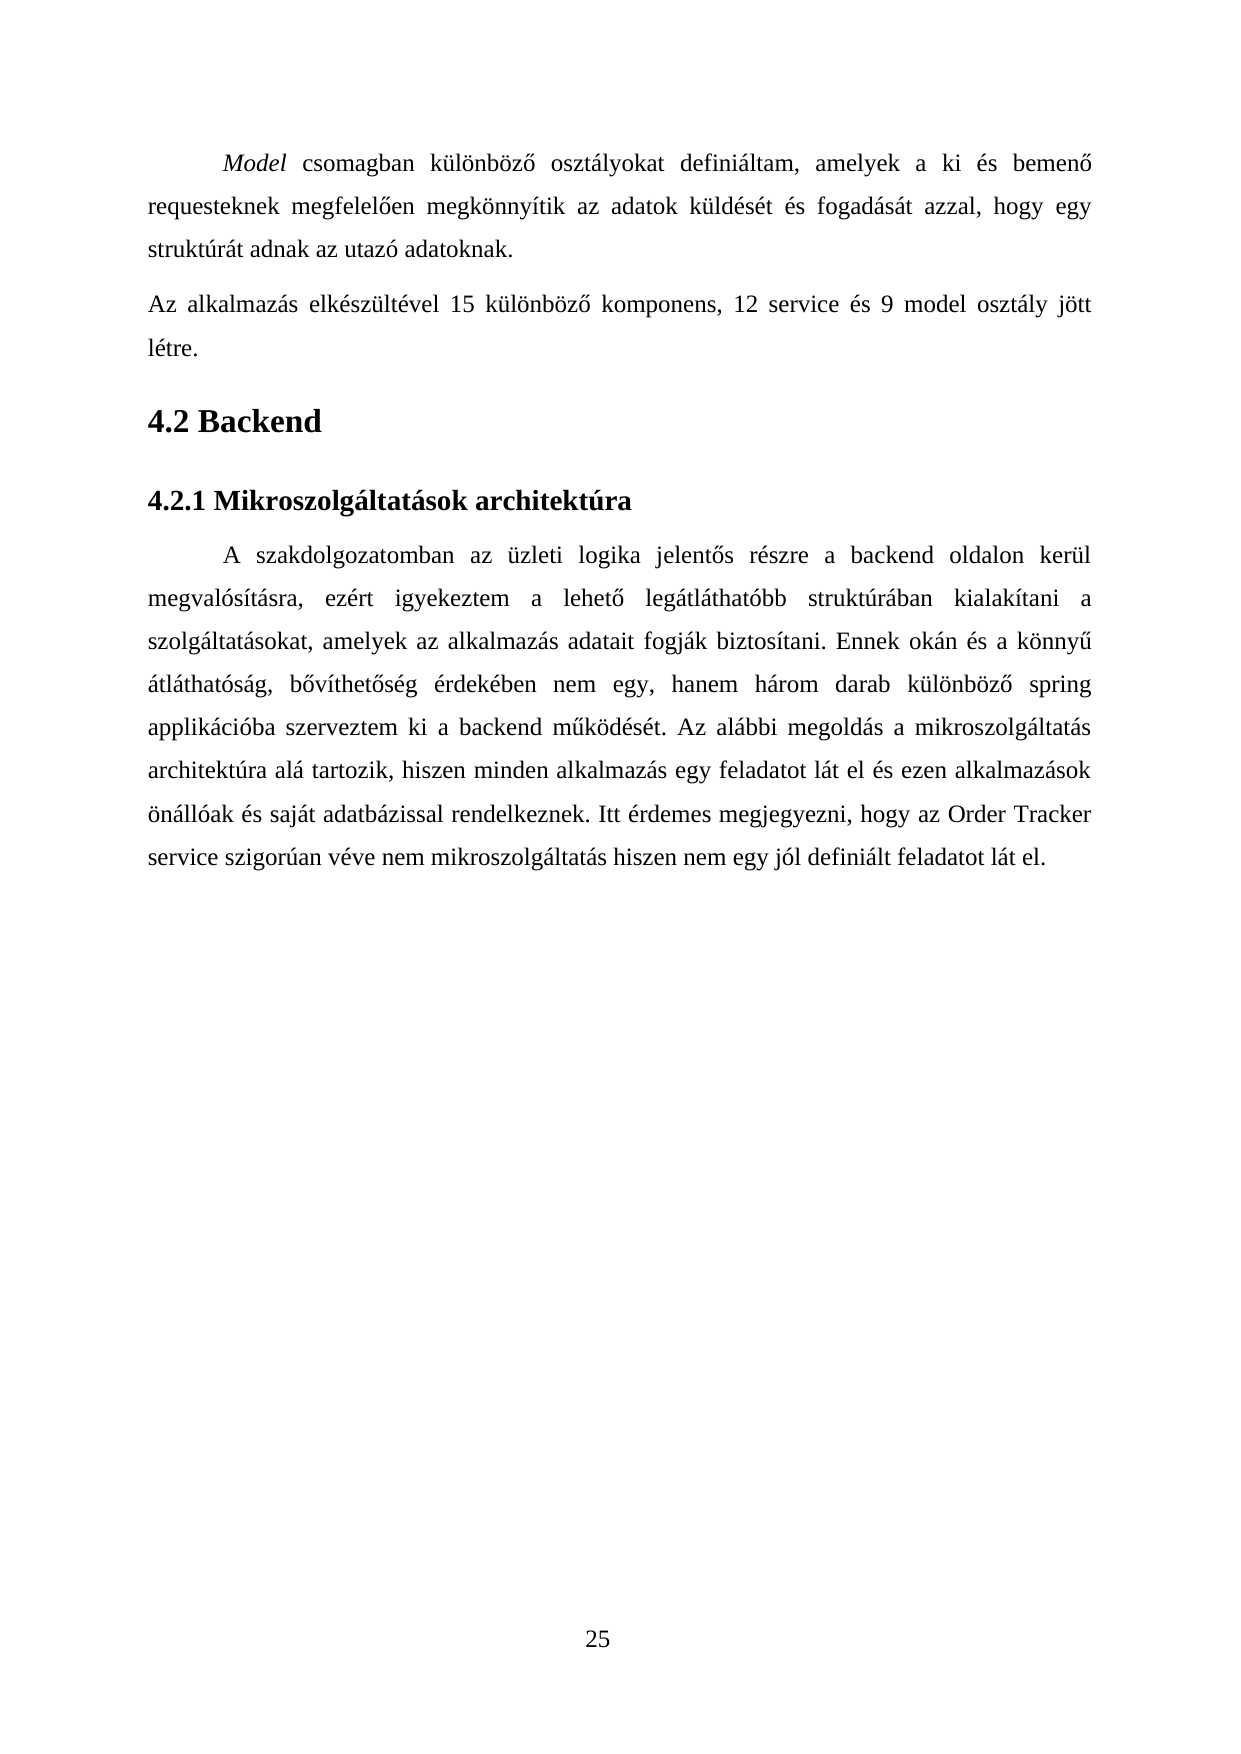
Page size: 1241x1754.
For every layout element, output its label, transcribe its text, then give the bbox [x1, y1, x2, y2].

subtitle Backend [148, 401, 1092, 439]
text Az alkalmazás elkészültével 15 különböző komponens, 12 service és 9 model osztály jött létre. [148, 289, 1092, 361]
text A szakdolgozatomban az üzleti logika jelentős részre a backend oldalon kerül megvalósításra, ezért igyekeztem a lehető legátláthatóbb struktúrában kialakítani a szolgáltatásokat, amelyek az alkalmazás adatait fogják biztosítani. Ennek okán és a könnyű átláthatóság, bővíthetőség érdekében nem egy, hanem három darab különböző spring applikációba szerveztem ki a backend működését. Az alábbi megoldás a mikroszolgáltatás architektúra alá tartozik, hiszen minden alkalmazás egy feladatot lát el és ezen alkalmazások önállóak és saját adatbázissal rendelkeznek. Itt érdemes megjegyezni, hogy az Order Tracker service szigorúan véve nem mikroszolgáltatás hiszen nem egy jól definiált feladatot lát el. [148, 540, 1092, 871]
text Model csomagban különböző osztályokat definiáltam, amelyek a ki és bemenő requesteknek megfelelően megkönnyítik az adatok küldését és fogadását azzal, hogy egy struktúrát adnak az utazó adatoknak. [148, 148, 1092, 263]
subtitle Mikroszolgáltatások architektúra [148, 483, 1092, 517]
